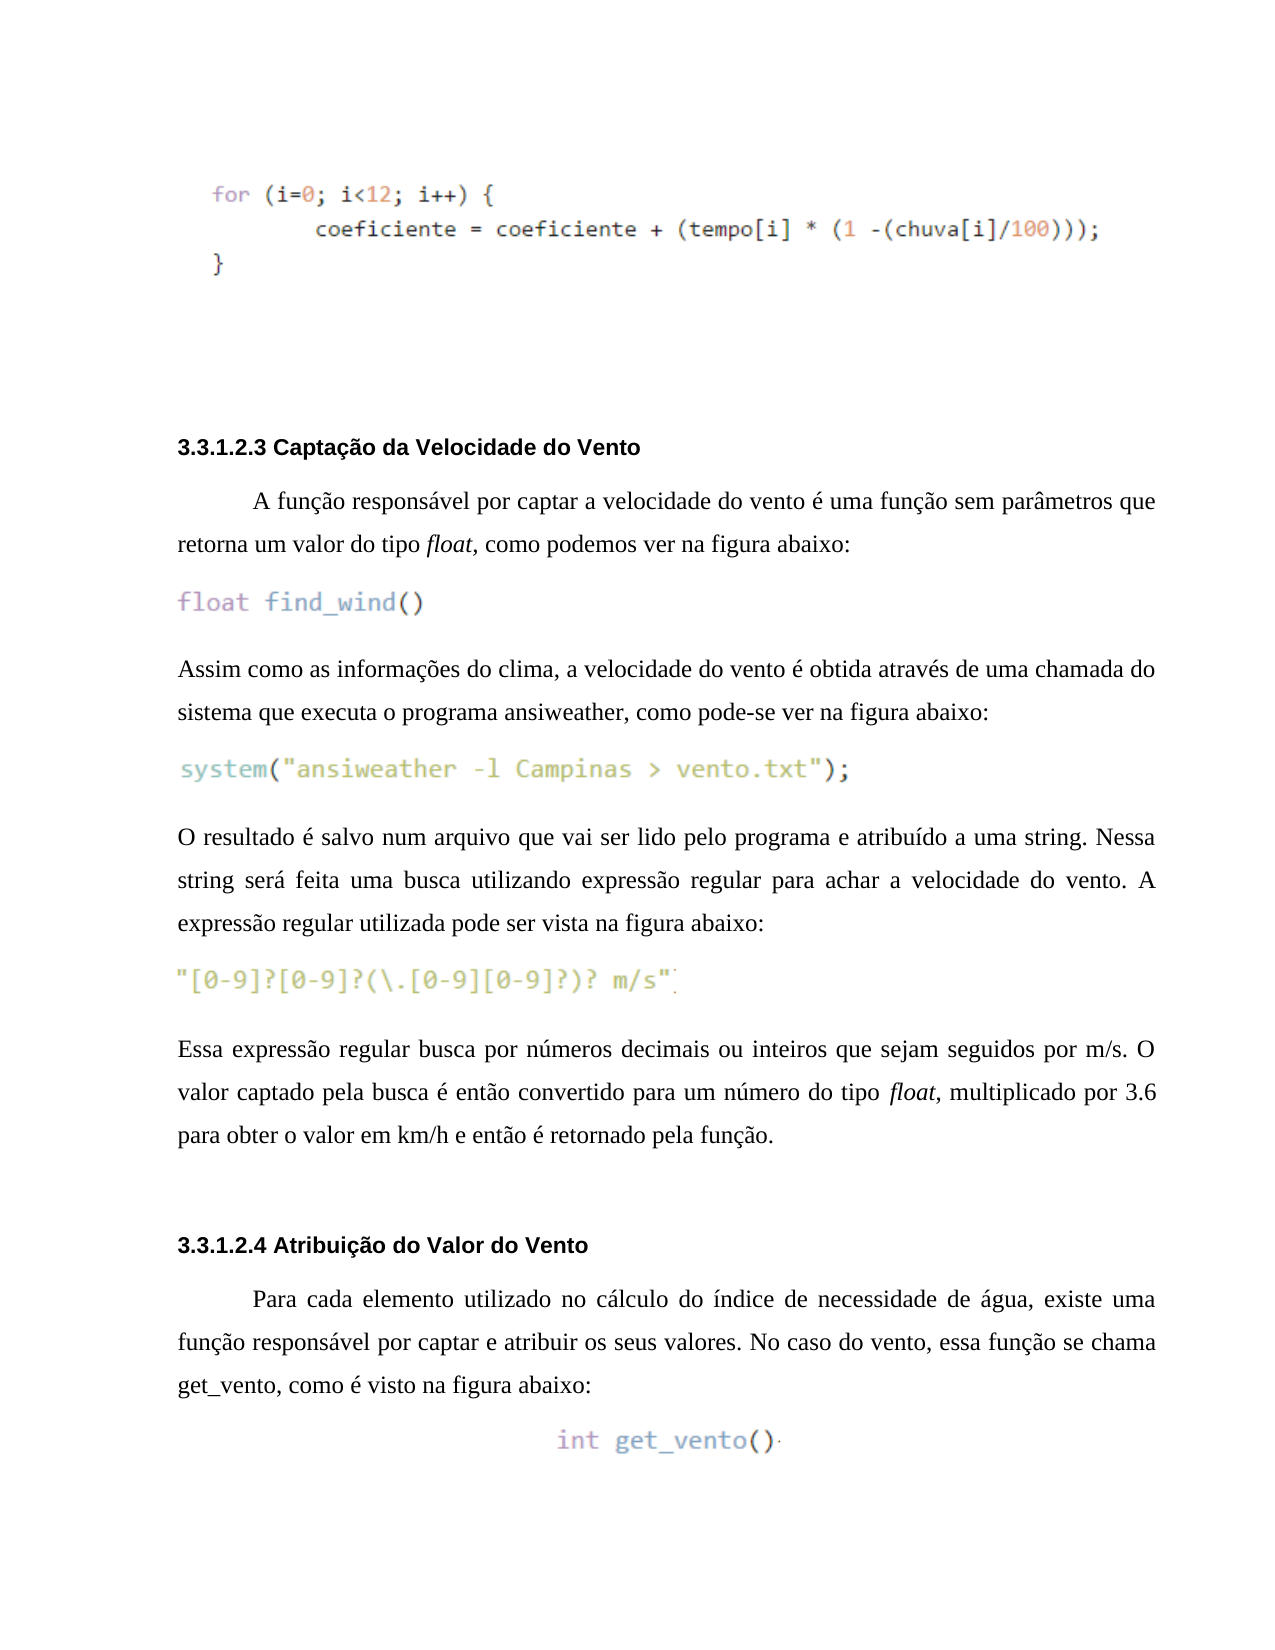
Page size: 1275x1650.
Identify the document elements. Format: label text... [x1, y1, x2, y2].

text 3.3.1.2.3 Captação da Velocidade do Vento [177, 434, 1157, 460]
text O resultado é salvo num arquivo que vai ser lido pelo programa e atribuído a uma string. Nessa string será feita uma busca utilizando expressão regular para achar a velocidade do vento. A expressão regular utilizada pode ser vista na figura abaixo: [177, 822, 1157, 937]
picture [204, 177, 1130, 296]
text Assim como as informações do clima, a velocidade do vento é obtida através de uma chamada do sistema que executa o programa ansiweather, como pode-se ver na figura abaixo: [177, 654, 1157, 726]
picture [553, 1425, 781, 1465]
picture [177, 584, 426, 627]
picture [177, 963, 676, 1008]
text A função responsável por captar a velocidade do vento é uma função sem parâmetros que retorna um valor do tipo float, como podemos ver na figura abaixo: [177, 486, 1157, 558]
text 3.3.1.2.4 Atribuição do Valor do Vento [177, 1232, 1157, 1258]
text Para cada elemento utilizado no cálculo do índice de necessidade de água, existe uma função responsável por captar e atribuir os seus valores. No caso do vento, essa função se chama get_vento, como é visto na figura abaixo: [177, 1284, 1157, 1399]
text Essa expressão regular busca por números decimais ou inteiros que sejam seguidos por m/s. O valor captado pela busca é então convertido para um número do tipo float, multiplicado por 3.6 para obter o valor em km/h e então é retornado pela função. [177, 1034, 1157, 1149]
picture [177, 752, 865, 795]
